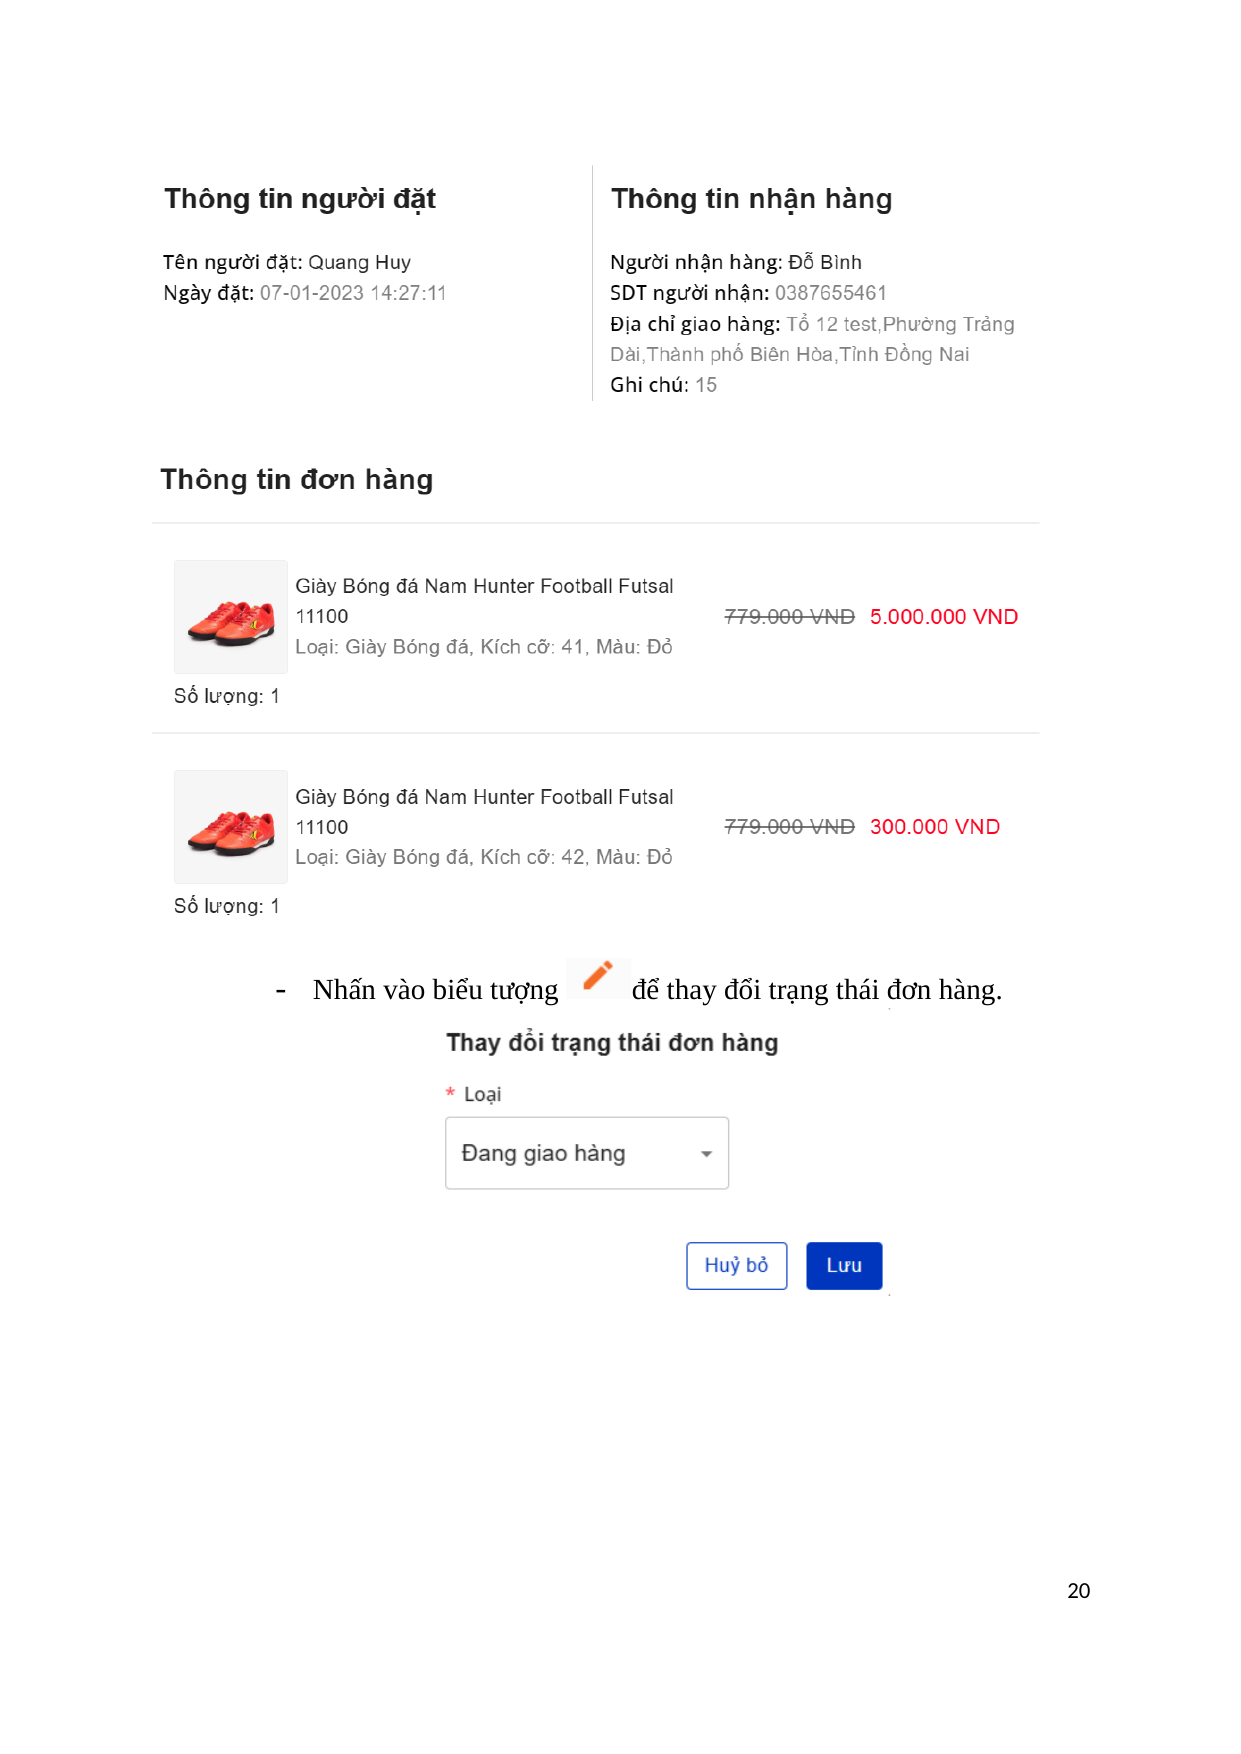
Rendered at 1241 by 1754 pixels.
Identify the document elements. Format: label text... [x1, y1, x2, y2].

picture [566, 958, 632, 999]
picture [150, 150, 1098, 940]
picture [425, 1008, 891, 1296]
